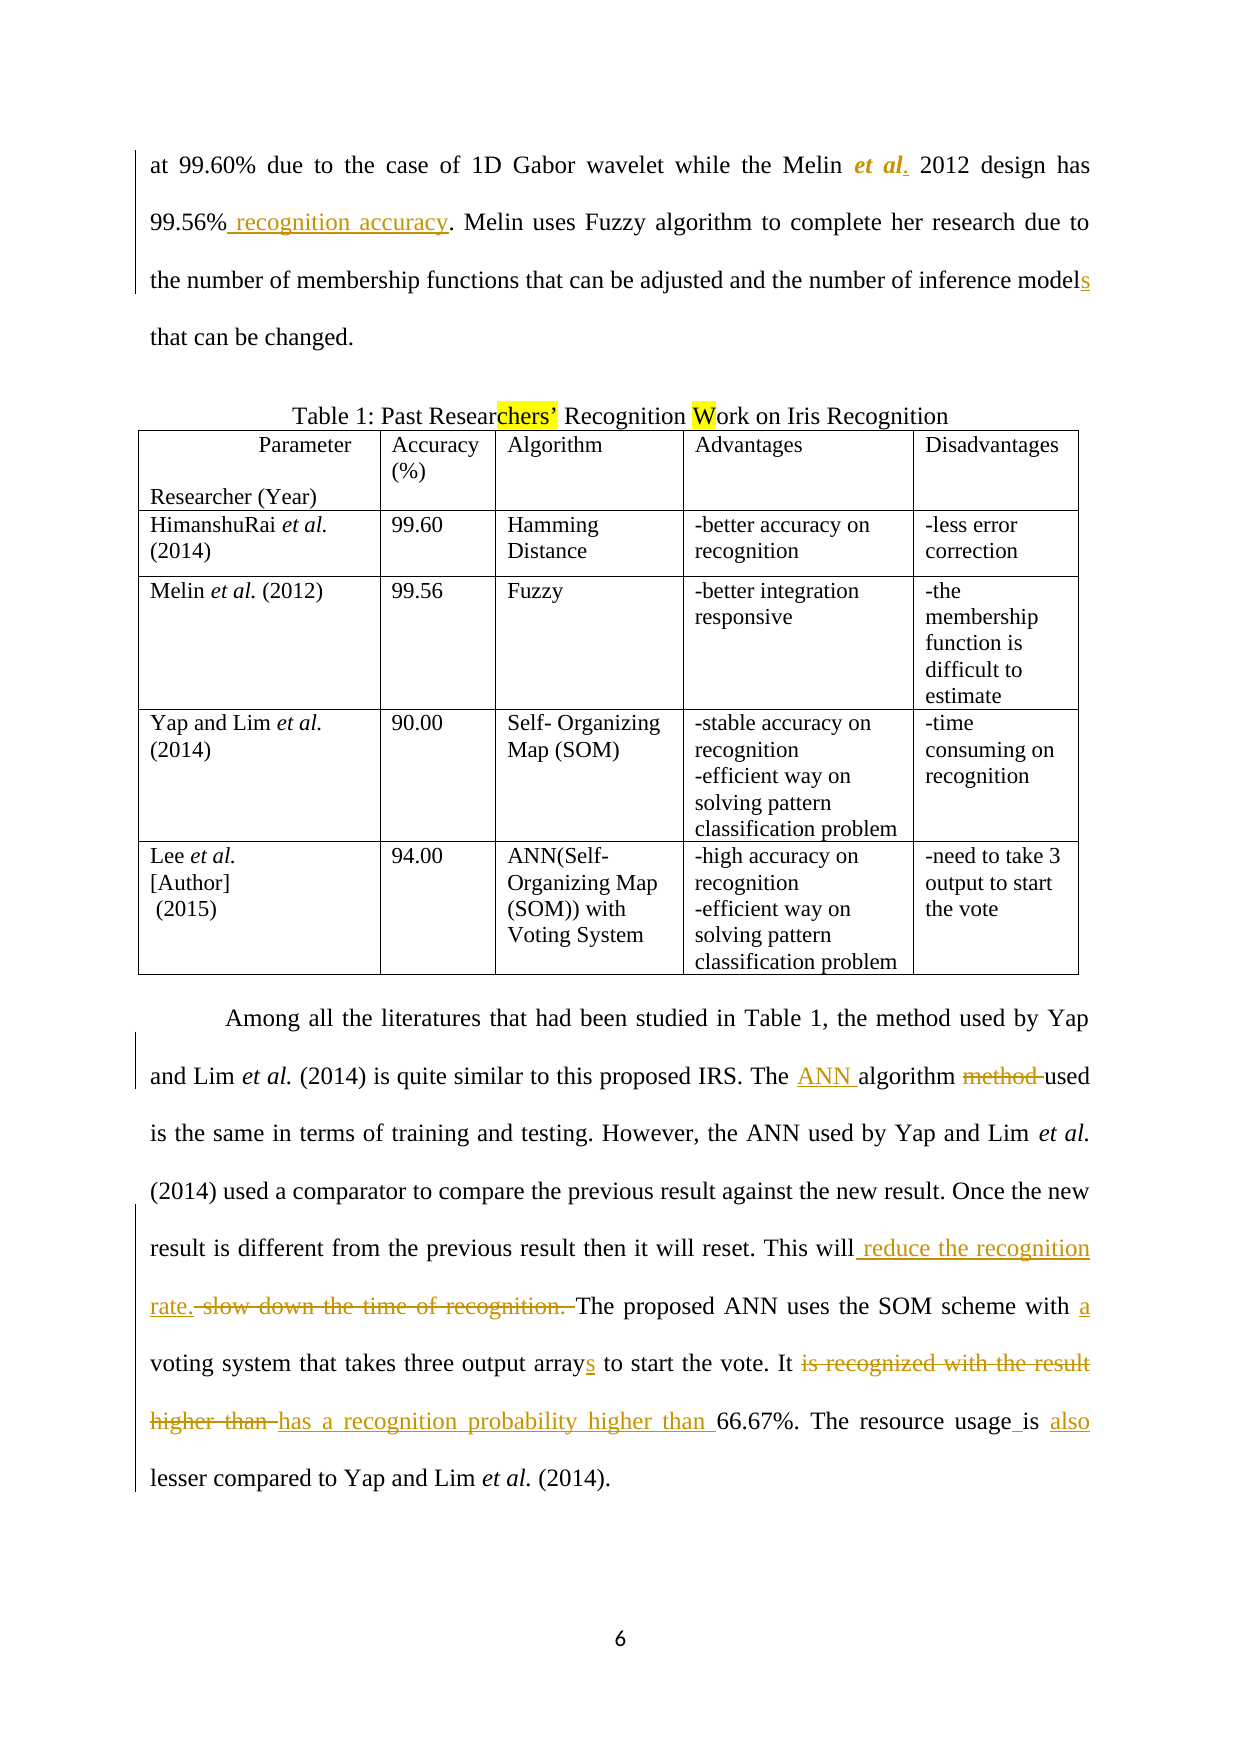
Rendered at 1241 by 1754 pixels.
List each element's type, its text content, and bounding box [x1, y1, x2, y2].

table_cell 99.56 [381, 577, 495, 708]
table_cell Yap and Lim et al. (2014) [139, 710, 380, 841]
table_header Advantages [684, 431, 913, 510]
text Among all the literatures that had been studied in Table 1, the method used by Yap and Lim et al. (2014) is quite similar to this proposed IRS. The algorithm used is the same in terms of training and testing. However, the ANN used by Yap and Lim et al. (2014) used a comparator to compare the previous result against the new result. Once the new result is different from the previous result then it will reset. This willThe proposed ANN uses the SOM scheme with voting system that takes three output array to start the vote. It 66.67%. The resource usageis lesser compared to Yap and Lim et al. (2014). [150, 1003, 1090, 1492]
table_header Disadvantages [914, 431, 1078, 510]
table_cell Self- Organizing Map (SOM) [496, 710, 683, 841]
table_cell HimanshuRai et al. (2014) [139, 511, 380, 576]
text Table 1: Past Researchers’ Recognition Work on Iris Recognition [716, 401, 1090, 429]
table_cell 99.60 [381, 511, 495, 576]
table_header Algorithm [496, 431, 683, 510]
table_cell Lee et al. [Author] (2015) [139, 842, 380, 974]
table_cell -the membership function is difficult to estimate [914, 577, 1078, 708]
table_cell Hamming Distance [496, 511, 683, 576]
table_cell Melin et al. (2012) [139, 577, 380, 708]
table_cell Fuzzy [496, 577, 683, 708]
table_header Accuracy (%) [381, 431, 495, 510]
table_cell -time consuming on recognition [914, 710, 1078, 841]
table_cell -high accuracy on recognition -efficient way on solving pattern classification problem [684, 842, 913, 974]
table_header Parameter Researcher (Year) [139, 431, 380, 510]
text Table 1: Past Researchers’ Recognition Work on Iris Recognition [150, 401, 497, 429]
table_cell -need to take 3 output to start the vote [914, 842, 1078, 974]
table_cell -less error correction [914, 511, 1078, 576]
table_cell ANN(Self- Organizing Map (SOM)) with Voting System [496, 842, 683, 974]
table_cell -stable accuracy on recognition -efficient way on solving pattern classification problem [684, 710, 913, 841]
table_cell -better accuracy on recognition [684, 511, 913, 576]
table_cell 94.00 [381, 842, 495, 974]
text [150, 150, 1090, 351]
table_cell -better integration responsive [684, 577, 913, 708]
table_cell 90.00 [381, 710, 495, 841]
